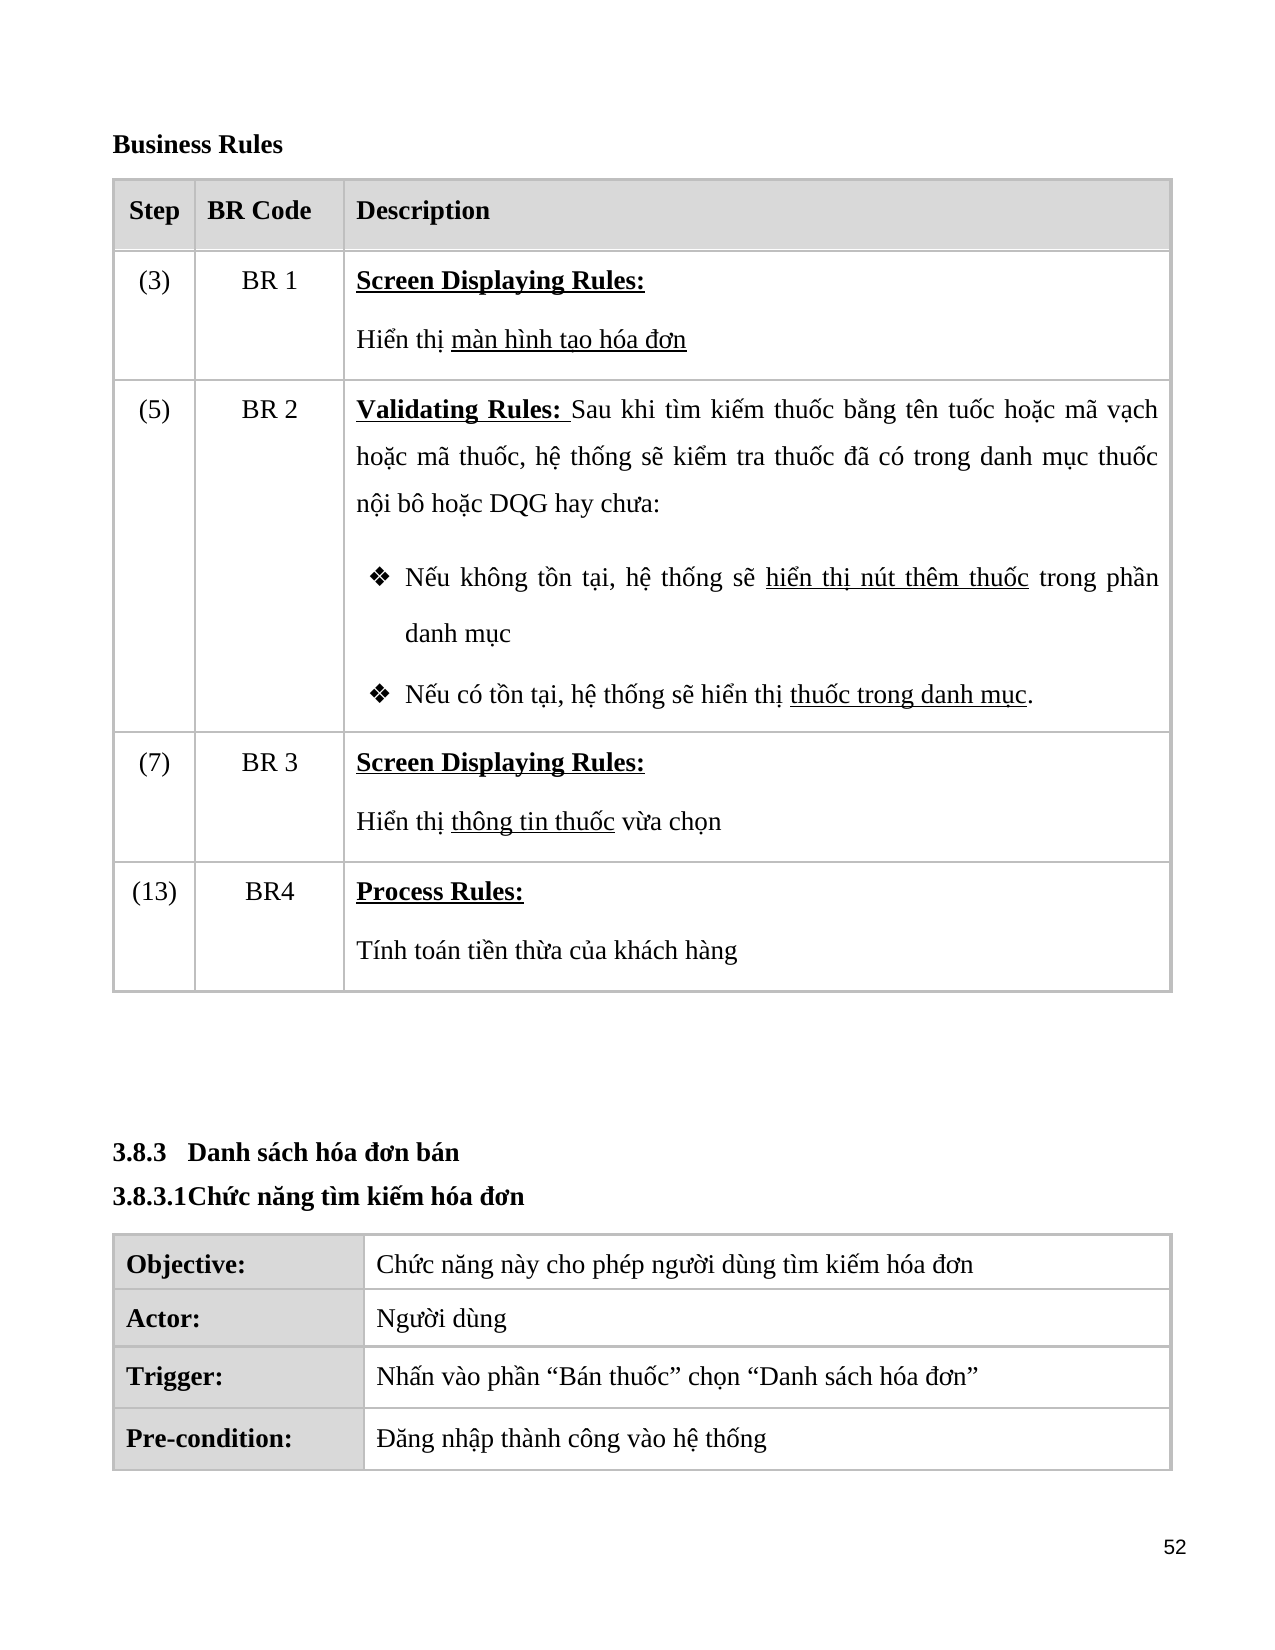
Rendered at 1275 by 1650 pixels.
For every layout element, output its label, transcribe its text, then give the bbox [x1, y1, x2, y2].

table_header Objective: [115, 1236, 363, 1288]
table_header BR Code [196, 181, 343, 249]
table_cell Trigger: [115, 1348, 363, 1407]
table_cell BR 3 [196, 733, 343, 861]
table_cell BR 1 [196, 252, 343, 379]
table_cell (5) [115, 381, 194, 731]
table_cell Đăng nhập thành công vào hệ thống [365, 1409, 1169, 1469]
table_cell Screen Displaying Rules: Hiển thị thông tin thuốc vừa chọn [345, 733, 1169, 861]
table_cell BR 2 [196, 381, 343, 731]
table_cell BR4 [196, 863, 343, 990]
text Business Rules [112, 128, 1186, 159]
table_cell Screen Displaying Rules: Hiển thị màn hình tạo hóa đơn [345, 252, 1169, 379]
table_cell (7) [115, 733, 194, 861]
table_cell Người dùng [365, 1290, 1169, 1345]
table_header Chức năng này cho phép người dùng tìm kiếm hóa đơn [365, 1236, 1169, 1288]
table_cell (13) [115, 863, 194, 990]
table_header Description [345, 181, 1169, 249]
table_cell Process Rules: Tính toán tiền thừa của khách hàng [345, 863, 1169, 990]
table_cell Pre-condition: [115, 1409, 363, 1469]
subtitle Danh sách hóa đơn bán [112, 1136, 1186, 1167]
table_header Step [115, 181, 194, 249]
table_cell Validating Rules: Sau khi tìm kiếm thuốc bằng tên tuốc hoặc mã vạch hoặc mã thuốc, hệ thống sẽ kiểm tra thuốc đã có trong danh mục thuốc nội bô hoặc DQG hay chưa: Nếu không tồn tại, hệ thống sẽ hiển thị nút thêm thuốc trong phần danh mục Nếu có tồn tại, hệ thống sẽ hiển thị thuốc trong danh mục. [345, 381, 1169, 731]
table_cell (3) [115, 252, 194, 379]
table_cell Nhấn vào phần “Bán thuốc” chọn “Danh sách hóa đơn” [365, 1348, 1169, 1407]
subtitle Chức năng tìm kiếm hóa đơn [112, 1180, 1186, 1211]
table_cell Actor: [115, 1290, 363, 1345]
